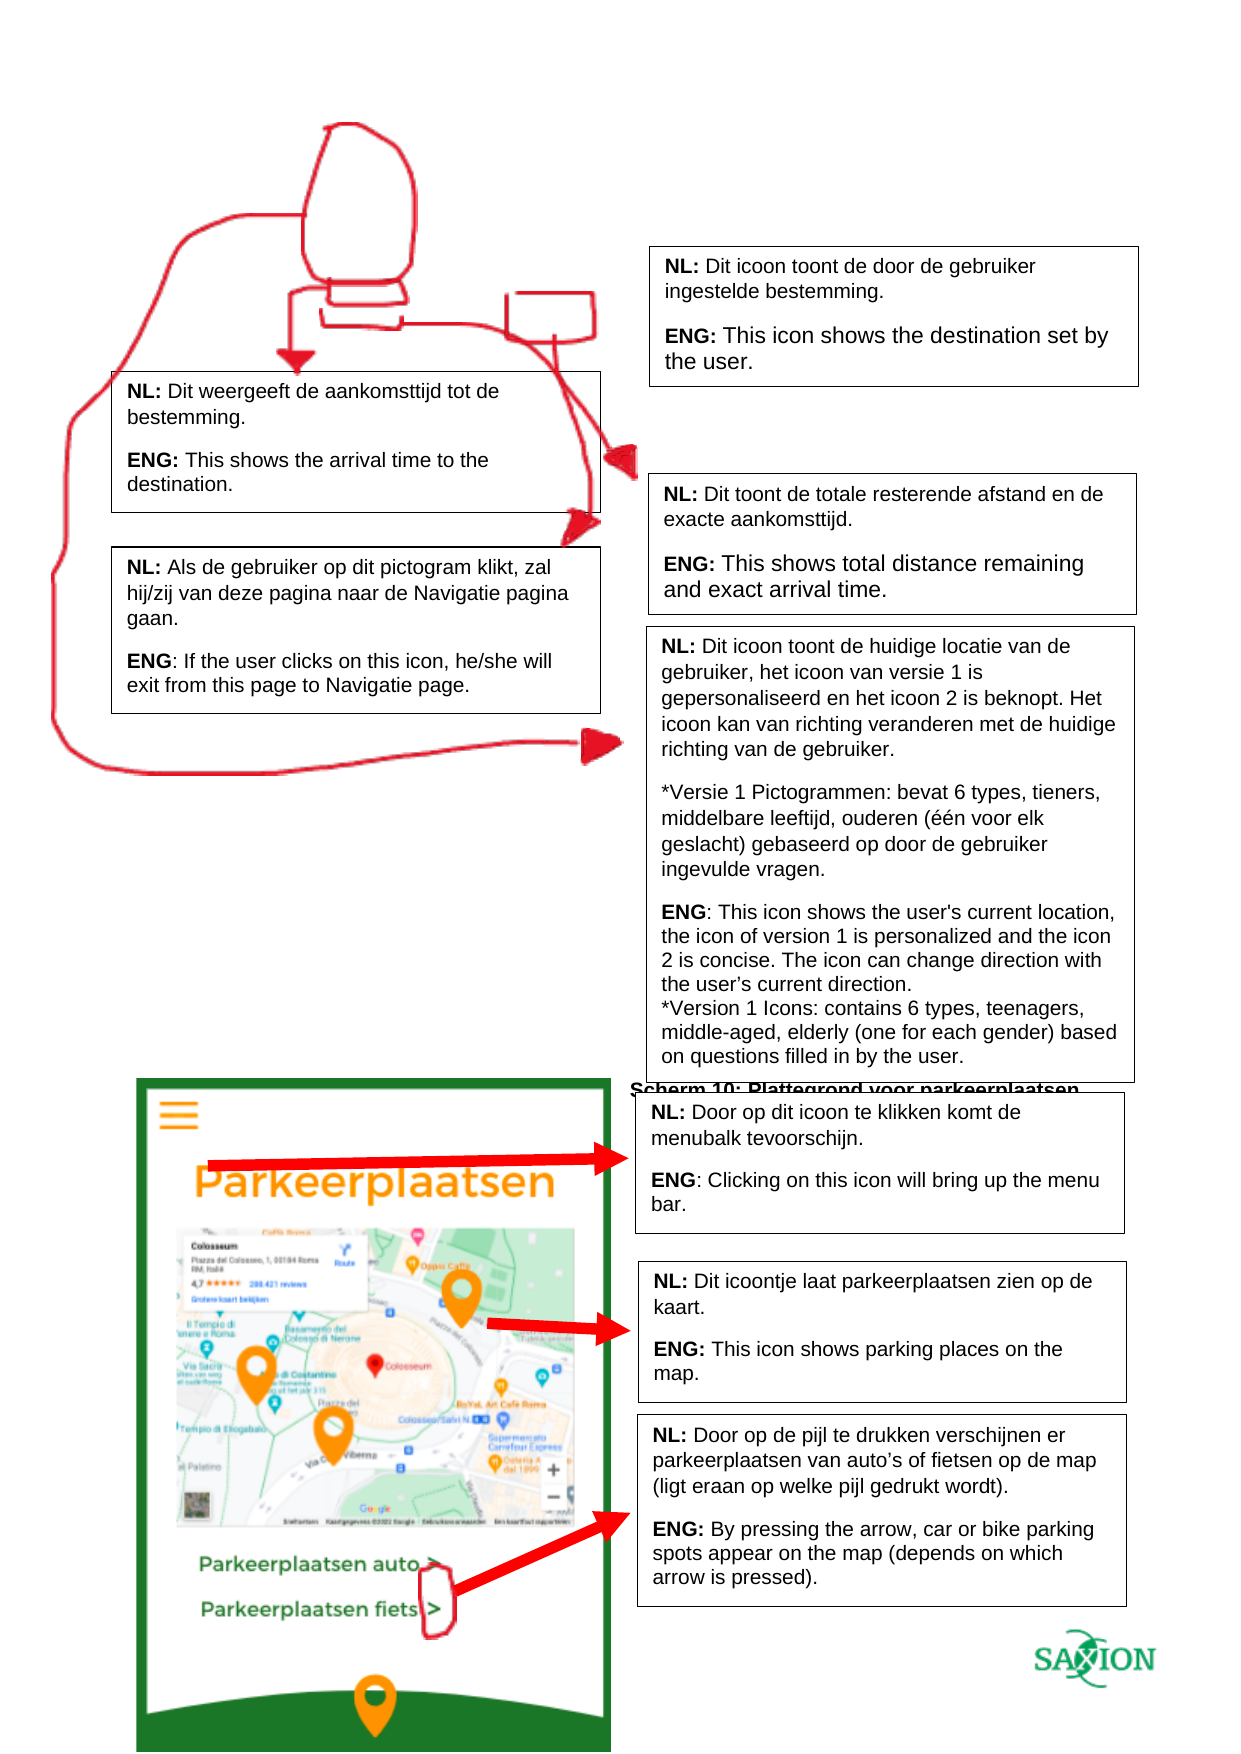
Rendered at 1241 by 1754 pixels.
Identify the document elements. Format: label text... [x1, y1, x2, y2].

picture [1023, 1619, 1161, 1703]
picture [51, 122, 638, 776]
picture [136, 1078, 611, 1752]
